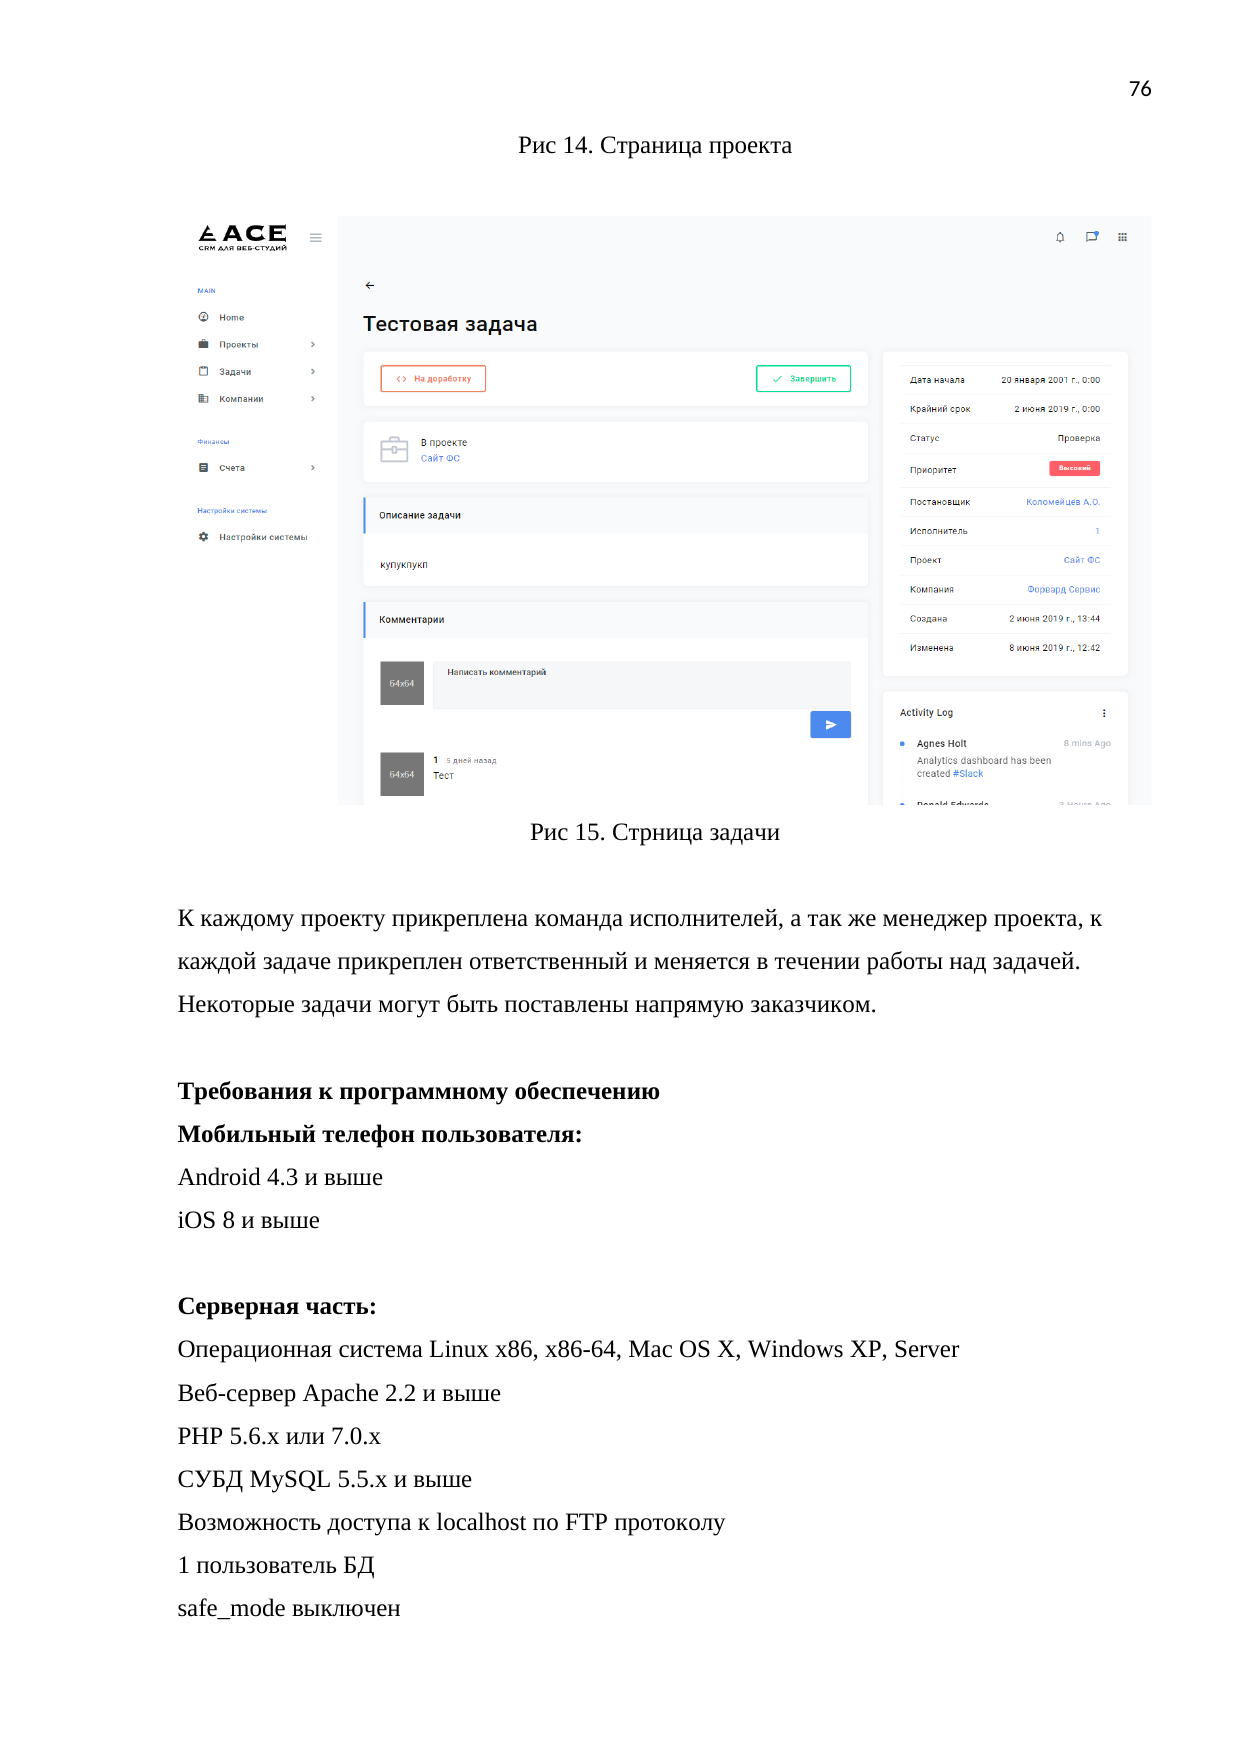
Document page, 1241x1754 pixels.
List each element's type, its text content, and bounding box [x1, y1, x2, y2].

text Рис 14. Страница проекта [177, 130, 1133, 158]
text Серверная часть: [177, 1291, 1152, 1320]
text СУБД MySQL 5.5.х и выше [177, 1464, 1152, 1493]
text Требования к программному обеспечению [177, 1076, 1152, 1104]
text Операционная система Linux x86, x86-64, Mac OS X, Windows XP, Server [177, 1334, 1152, 1363]
text 1 пользователь БД [177, 1550, 1152, 1579]
text Веб-сервер Apache 2.2 и выше [177, 1378, 1152, 1406]
text Рис 15. Стрница задачи [177, 817, 1133, 846]
picture [177, 216, 1152, 805]
text Android 4.3 и выше [177, 1162, 1152, 1191]
text PHP 5.6.x или 7.0.x [177, 1421, 1152, 1449]
text К каждому проекту прикреплена команда исполнителей, а так же менеджер проекта, к каждой задаче прикреплен ответственный и меняется в течении работы над задачей. Некоторые задачи могут быть поставлены напрямую заказчиком. [177, 903, 1133, 1018]
text iOS 8 и выше [177, 1205, 1152, 1234]
text Мобильный телефон пользователя: [177, 1119, 1152, 1148]
text safe_mode выключен [177, 1593, 1152, 1622]
text Возможность доступа к localhost по FTP протоколу [177, 1507, 1152, 1536]
